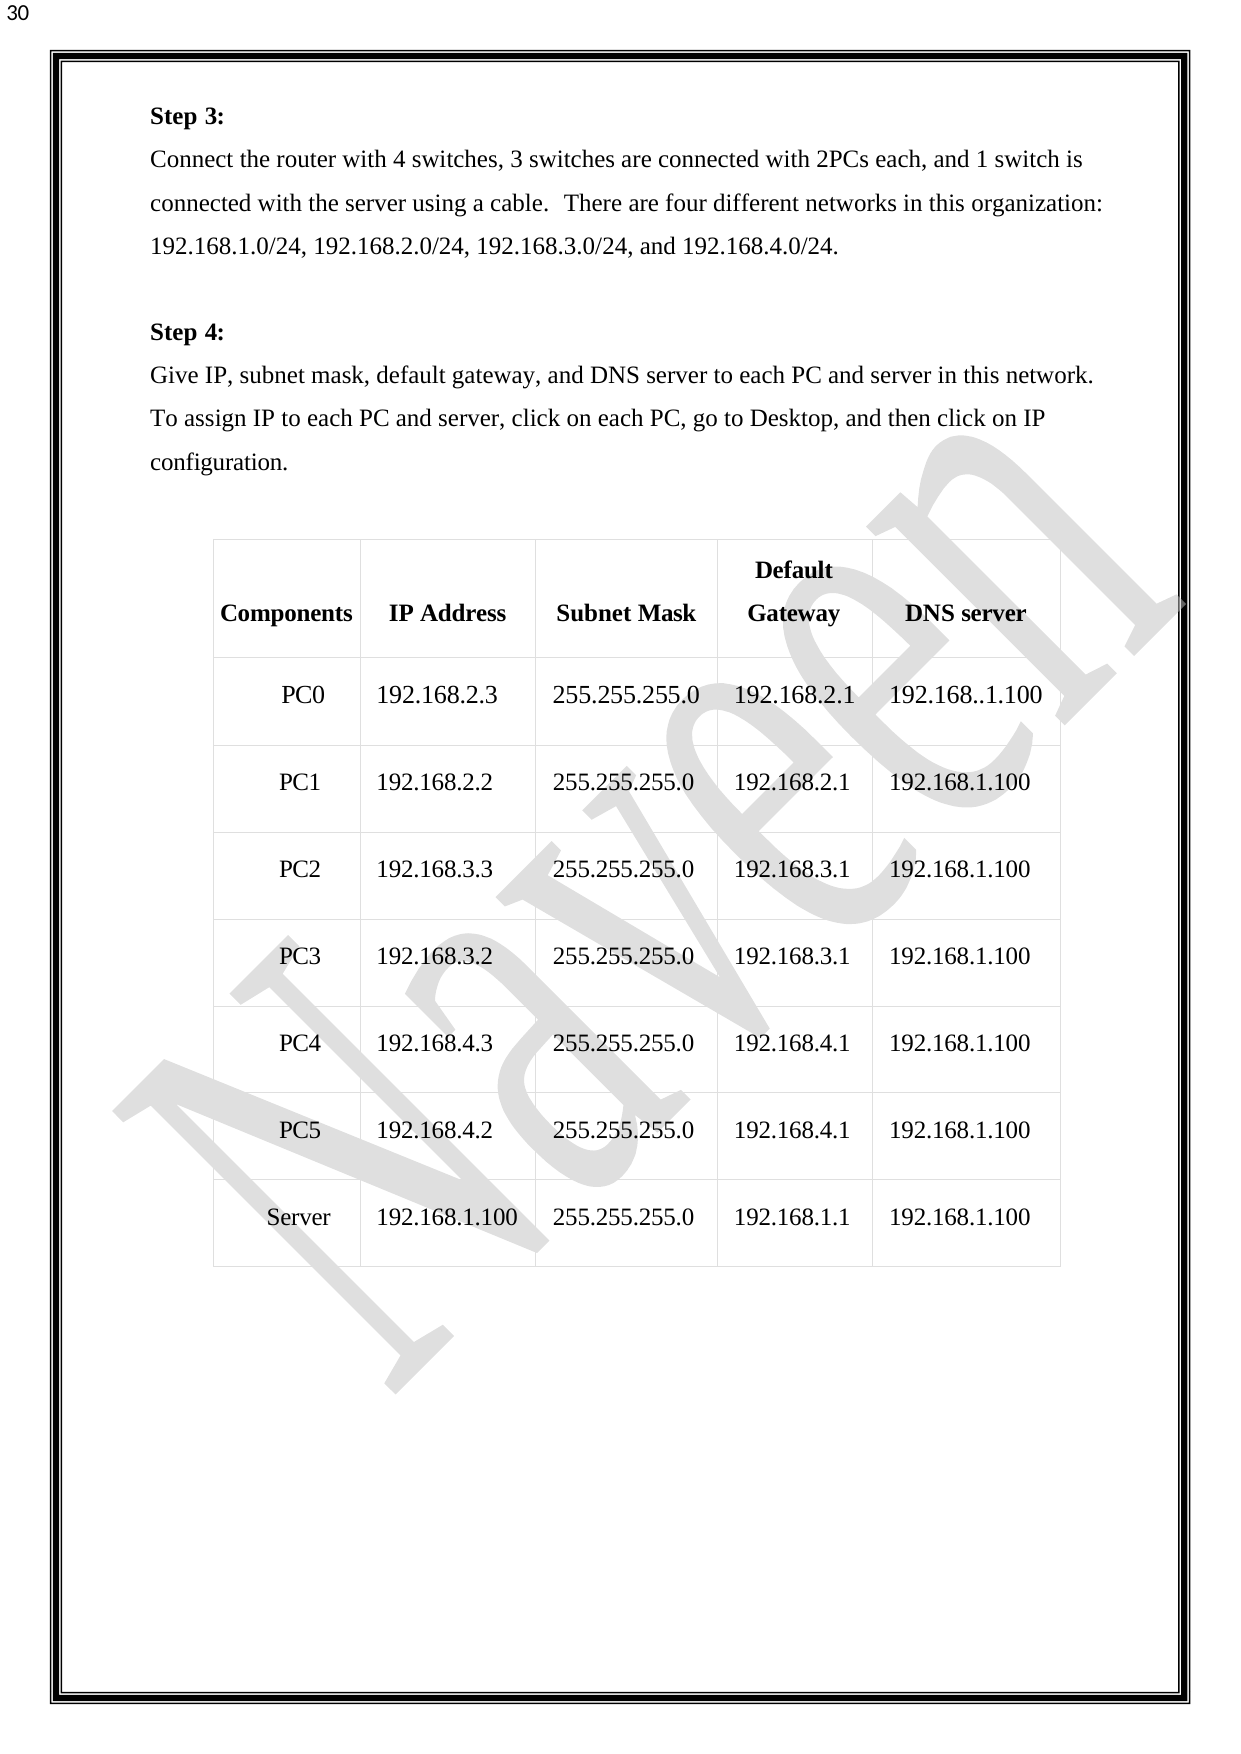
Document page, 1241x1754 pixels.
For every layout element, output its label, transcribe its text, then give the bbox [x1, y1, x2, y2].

table_cell 192.168.3.1 [718, 833, 872, 919]
subtitle Step 3: [150, 101, 1180, 130]
table_cell PC4 [214, 1007, 360, 1092]
table_cell 192.168..1.100 [873, 658, 1060, 745]
table_cell 192.168.4.1 [718, 1093, 872, 1179]
table_header Subnet Mask [536, 540, 717, 656]
table_header IP Address [361, 540, 535, 656]
table_cell 255.255.255.0 [536, 833, 717, 919]
table_cell 192.168.1.100 [873, 833, 1060, 919]
table_cell 192.168.2.3 [361, 658, 535, 745]
table_cell Server [214, 1180, 360, 1266]
table_cell PC1 [214, 746, 360, 832]
table_header Default Gateway [718, 540, 872, 656]
table_header DNS server [873, 540, 1060, 656]
table_header Components [214, 540, 360, 656]
table_cell 192.168.4.1 [718, 1007, 872, 1092]
text Connect the router with 4 switches, 3 switches are connected with 2PCs each, and 1 switch is connected with the server using a cable. There are four different networks in this organization: 192.168.1.0/24, 192.168.2.0/24, 192.168.3.0/24, and 192.168.4.0/24. [150, 144, 1180, 259]
table_cell 255.255.255.0 [536, 746, 717, 832]
table_cell 192.168.3.1 [718, 920, 872, 1006]
table_cell PC5 [214, 1093, 360, 1179]
table_cell PC2 [214, 833, 360, 919]
table_cell 192.168.1.100 [361, 1180, 535, 1266]
table_cell 192.168.1.100 [873, 1093, 1060, 1179]
subtitle Step 4: [150, 317, 1180, 346]
table_cell 192.168.1.100 [873, 746, 1060, 832]
table_cell PC0 [214, 658, 360, 745]
table_cell 192.168.2.1 [718, 746, 872, 832]
table_cell 192.168.1.1 [718, 1180, 872, 1266]
table_cell 192.168.2.2 [361, 746, 535, 832]
table_cell 192.168.2.1 [718, 658, 872, 745]
table_cell 255.255.255.0 [536, 1180, 717, 1266]
table_cell 192.168.1.100 [873, 1180, 1060, 1266]
table_cell 192.168.1.100 [873, 920, 1060, 1006]
table_cell 255.255.255.0 [536, 1093, 717, 1179]
table_cell 255.255.255.0 [536, 1007, 717, 1092]
table_cell 192.168.4.3 [361, 1007, 535, 1092]
table_cell 255.255.255.0 [536, 920, 717, 1006]
table_cell 192.168.4.2 [361, 1093, 535, 1179]
table_cell PC3 [214, 920, 360, 1006]
table_cell 192.168.3.3 [361, 833, 535, 919]
table_cell 192.168.3.2 [361, 920, 535, 1006]
table_cell 255.255.255.0 [536, 658, 717, 745]
table_cell 192.168.1.100 [873, 1007, 1060, 1092]
text Give IP, subnet mask, default gateway, and DNS server to each PC and server in this network. To assign IP to each PC and server, click on each PC, go to Desktop, and then click on IP configuration. [150, 360, 1119, 475]
